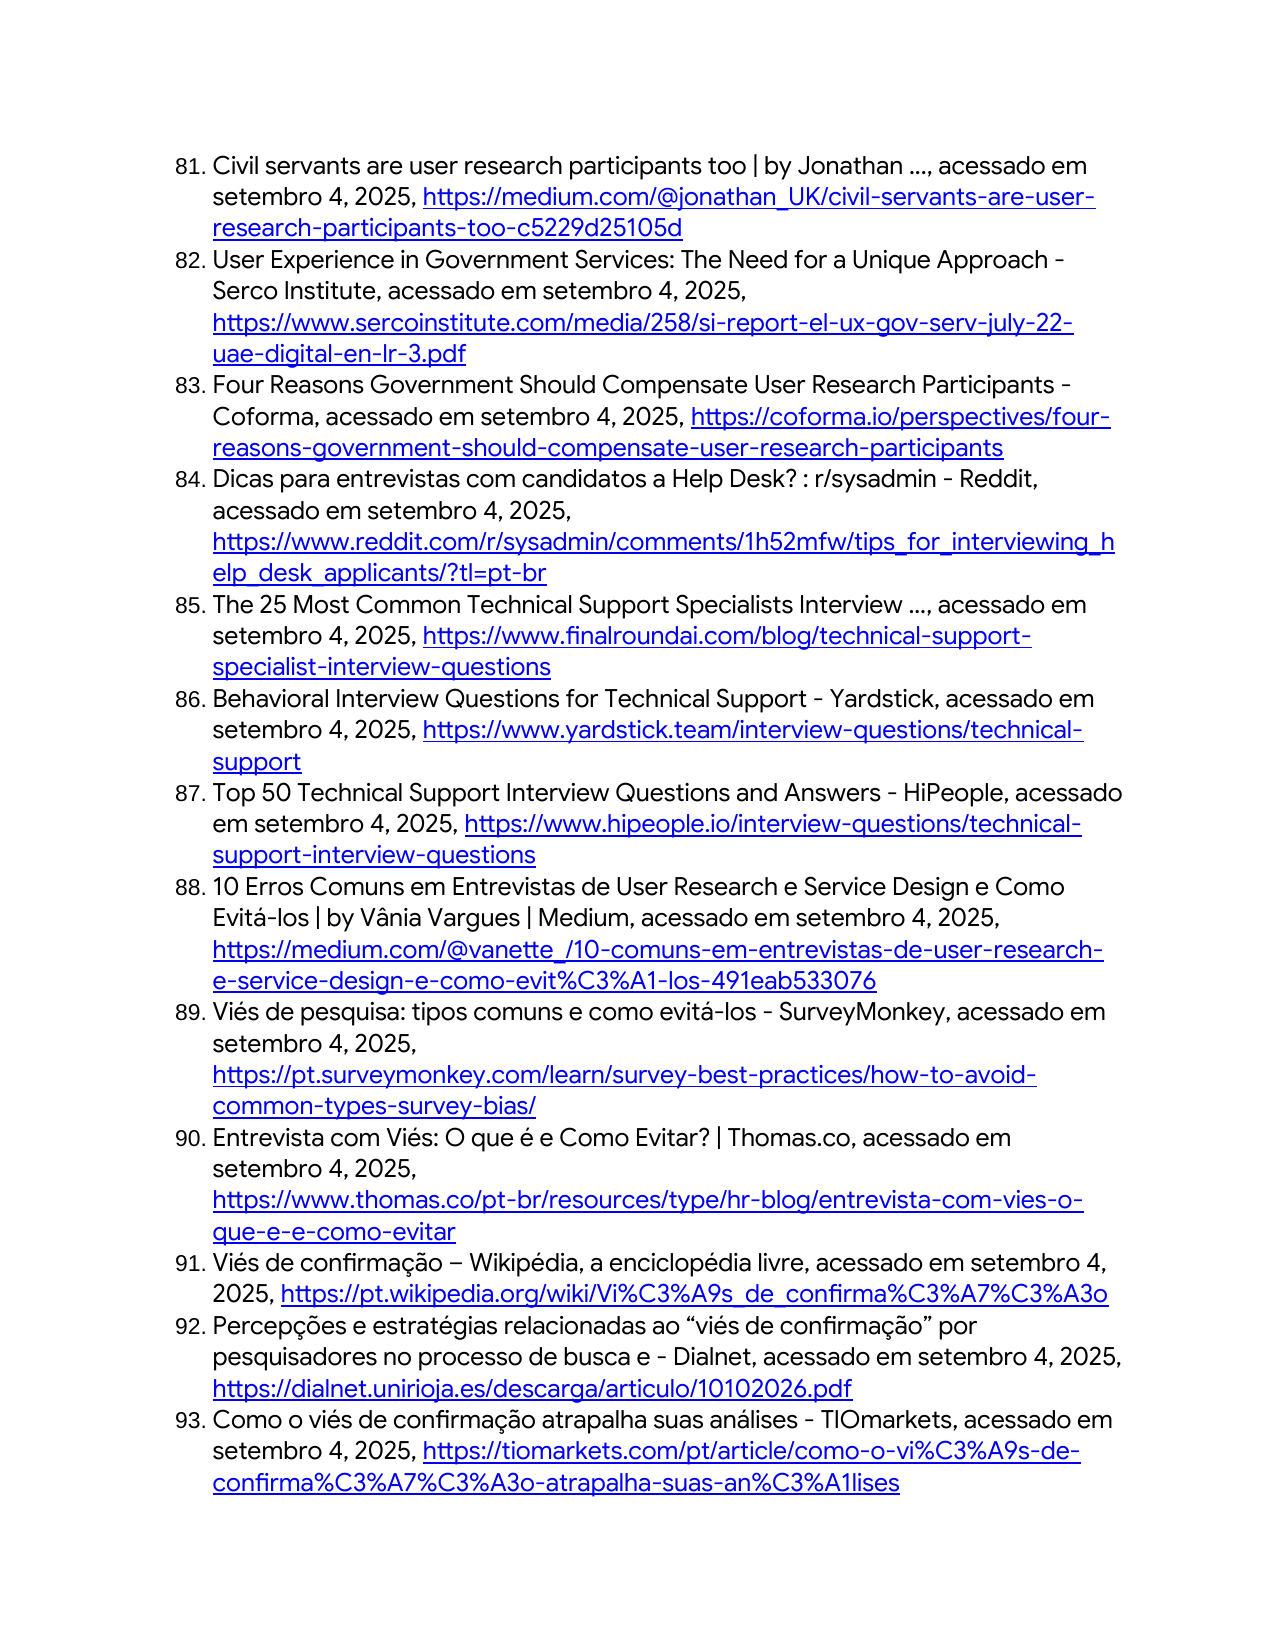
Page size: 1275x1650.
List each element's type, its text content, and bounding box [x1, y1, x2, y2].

list Como o viés de confirmação atrapalha suas análises - TIOmarkets, acessado em setembro 4, 2025, https://tiomarkets.com/pt/article/como-o-vi%C3%A9s-de-confirma%C3%A7%C3%A3o-atrapalha-suas-an%C3%A1lises [175, 1404, 1125, 1498]
list The 25 Most Common Technical Support Specialists Interview ..., acessado em setembro 4, 2025, https://www.finalroundai.com/blog/technical-support-specialist-interview-questions [175, 589, 1125, 683]
list Viés de pesquisa: tipos comuns e como evitá-los - SurveyMonkey, acessado em setembro 4, 2025, https://pt.surveymonkey.com/learn/survey-best-practices/how-to-avoid-common-types-survey-bias/ [175, 997, 1125, 1122]
list Behavioral Interview Questions for Technical Support - Yardstick, acessado em setembro 4, 2025, https://www.yardstick.team/interview-questions/technical-support [175, 683, 1125, 777]
list Percepções e estratégias relacionadas ao “viés de confirmação” por pesquisadores no processo de busca e - Dialnet, acessado em setembro 4, 2025, https://dialnet.unirioja.es/descarga/articulo/10102026.pdf [175, 1310, 1125, 1404]
list User Experience in Government Services: The Need for a Unique Approach - Serco Institute, acessado em setembro 4, 2025, https://www.sercoinstitute.com/media/258/si-report-el-ux-gov-serv-july-22-uae-digital-en-lr-3.pdf [175, 244, 1125, 369]
list Four Reasons Government Should Compensate User Research Participants - Coforma, acessado em setembro 4, 2025, https://coforma.io/perspectives/four-reasons-government-should-compensate-user-research-participants [175, 369, 1125, 463]
list Top 50 Technical Support Interview Questions and Answers - HiPeople, acessado em setembro 4, 2025, https://www.hipeople.io/interview-questions/technical-support-interview-questions [175, 777, 1125, 871]
list 10 Erros Comuns em Entrevistas de User Research e Service Design e Como Evitá-los | by Vânia Vargues | Medium, acessado em setembro 4, 2025, https://medium.com/@vanette_/10-comuns-em-entrevistas-de-user-research-e-service-design-e-como-evit%C3%A1-los-491eab533076 [175, 871, 1125, 997]
list Entrevista com Viés: O que é e Como Evitar? | Thomas.co, acessado em setembro 4, 2025, https://www.thomas.co/pt-br/resources/type/hr-blog/entrevista-com-vies-o-que-e-e-como-evitar [175, 1122, 1125, 1247]
list Viés de confirmação – Wikipédia, a enciclopédia livre, acessado em setembro 4, 2025, https://pt.wikipedia.org/wiki/Vi%C3%A9s_de_confirma%C3%A7%C3%A3o [175, 1247, 1125, 1310]
list Civil servants are user research participants too | by Jonathan ..., acessado em setembro 4, 2025, https://medium.com/@jonathan_UK/civil-servants-are-user-research-participants-too-c5229d25105d [175, 150, 1125, 244]
list Dicas para entrevistas com candidatos a Help Desk? : r/sysadmin - Reddit, acessado em setembro 4, 2025, https://www.reddit.com/r/sysadmin/comments/1h52mfw/tips_for_interviewing_help_desk_applicants/?tl=pt-br [175, 463, 1125, 589]
